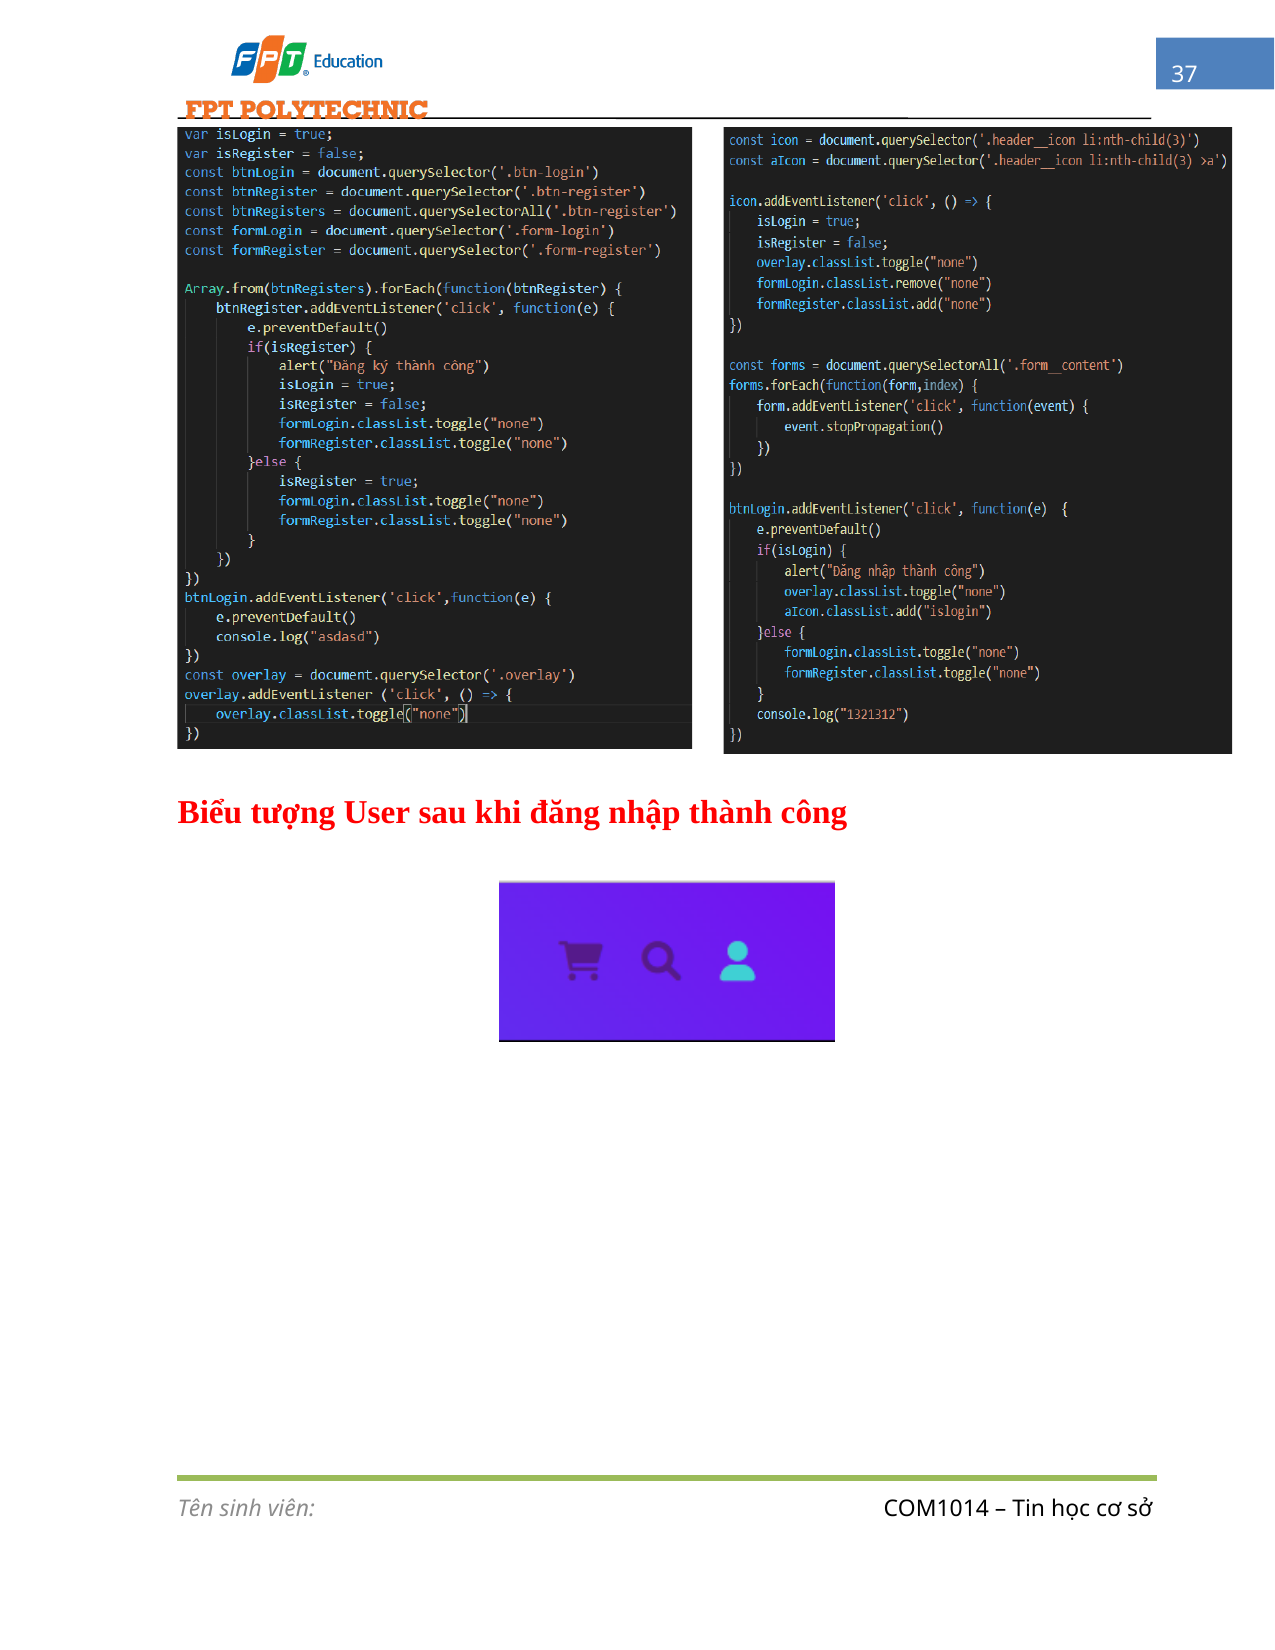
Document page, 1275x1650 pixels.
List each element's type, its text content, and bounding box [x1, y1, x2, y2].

picture [723, 127, 1233, 754]
picture [177, 27, 693, 749]
picture [499, 880, 835, 1042]
text Biểu tượng User sau khi đăng nhập thành công [177, 792, 1157, 831]
